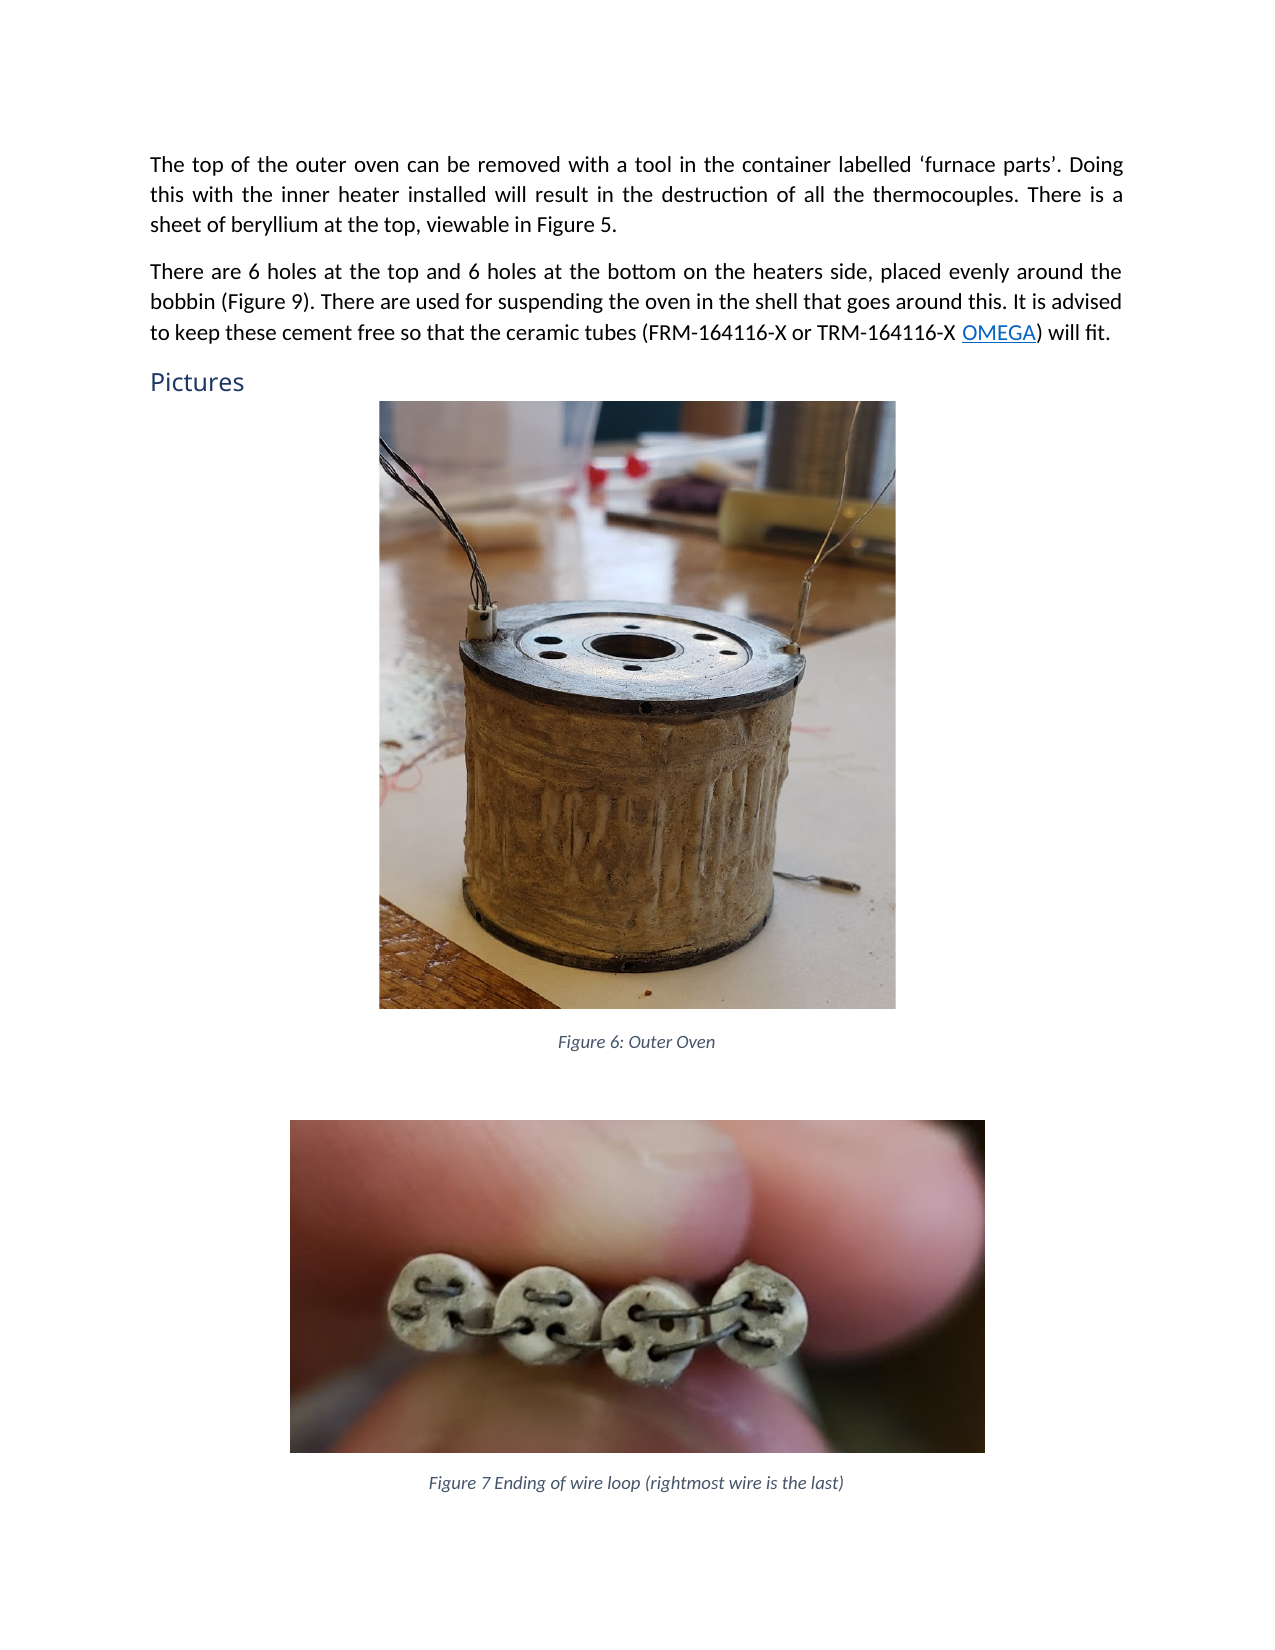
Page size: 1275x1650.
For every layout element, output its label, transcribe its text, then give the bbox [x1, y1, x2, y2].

picture [290, 1120, 985, 1453]
text There are 6 holes at the top and 6 holes at the bottom on the heaters side, placed evenly around the bobbin (Figure 9). There are used for suspending the oven in the shell that goes around this. It is advised to keep these cement free so that the ceramic tubes (FRM-164116-X or TRM-164116-X OMEGA) will fit. [150, 257, 1125, 346]
subtitle Pictures [150, 364, 1125, 399]
picture [379, 401, 896, 1009]
text The top of the outer oven can be removed with a tool in the container labelled ‘furnace parts’. Doing this with the inner heater installed will result in the destruction of all the thermocouples. There is a sheet of beryllium at the top, viewable in Figure 5. [150, 150, 1125, 238]
